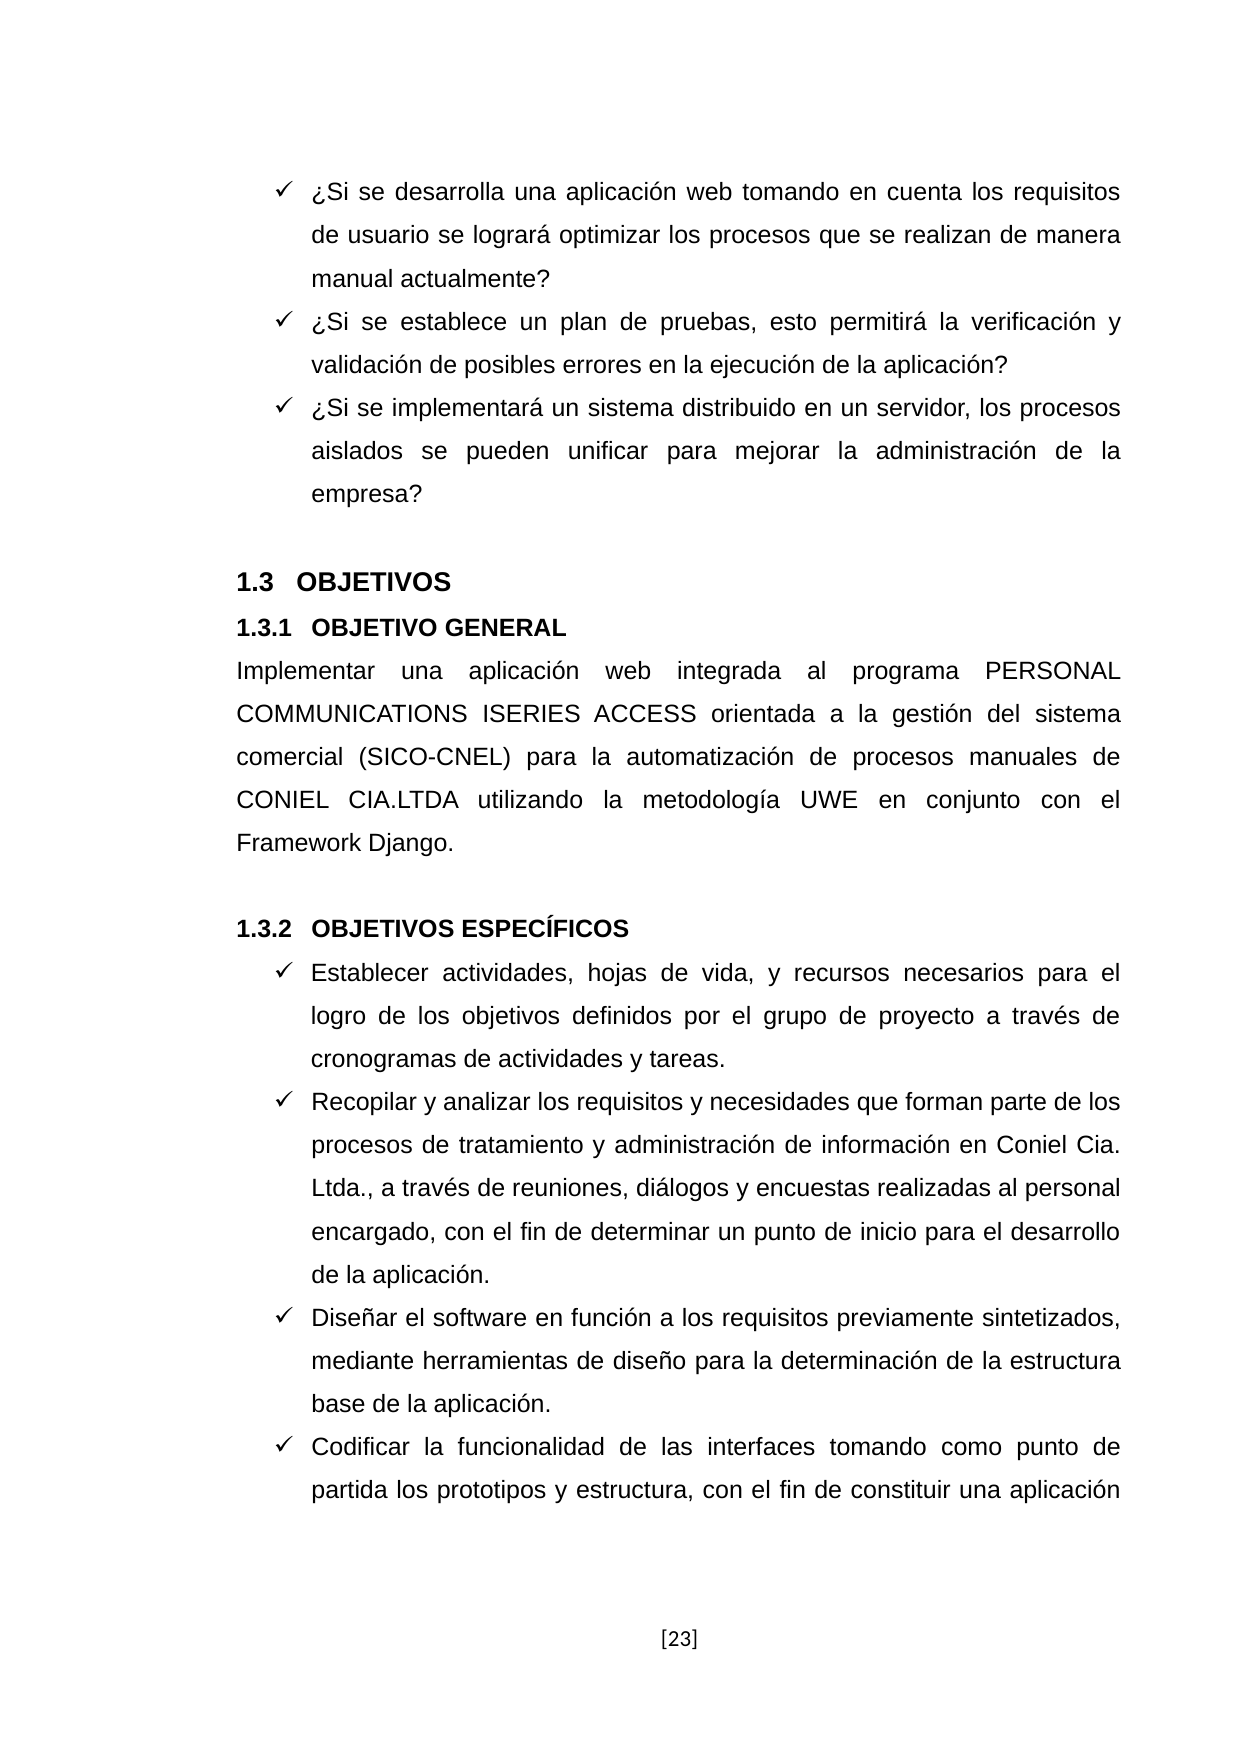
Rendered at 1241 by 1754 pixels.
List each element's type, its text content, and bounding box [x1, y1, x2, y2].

list Recopilar y analizar los requisitos y necesidades que forman parte de los procesos de tratamiento y administración de información en Coniel Cia. Ltda., a través de reuniones, diálogos y encuestas realizadas al personal encargado, con el fin de determinar un punto de inicio para el desarrollo de la aplicación. [274, 1087, 1122, 1288]
subtitle OBJETIVOS [236, 566, 1122, 597]
subtitle OBJETIVOS ESPECÍFICOS [236, 914, 1122, 943]
list ¿Si se establece un plan de pruebas, esto permitirá la verificación y validación de posibles errores en la ejecución de la aplicación? [274, 307, 1122, 379]
list Diseñar el software en función a los requisitos previamente sintetizados, mediante herramientas de diseño para la determinación de la estructura base de la aplicación. [274, 1303, 1122, 1418]
subtitle OBJETIVO GENERAL [236, 612, 1122, 641]
list ¿Si se implementará un sistema distribuido en un servidor, los procesos aislados se pueden unificar para mejorar la administración de la empresa? [274, 393, 1122, 508]
list ¿Si se desarrolla una aplicación web tomando en cuenta los requisitos de usuario se logrará optimizar los procesos que se realizan de manera manual actualmente? [274, 177, 1122, 292]
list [274, 1432, 1122, 1504]
list Establecer actividades, hojas de vida, y recursos necesarios para el logro de los objetivos definidos por el grupo de proyecto a través de cronogramas de actividades y tareas. [273, 957, 1122, 1073]
text Implementar una aplicación web integrada al programa PERSONAL COMMUNICATIONS ISERIES ACCESS orientada a la gestión del sistema comercial (SICO-CNEL) para la automatización de procesos manuales de CONIEL CIA.LTDA utilizando la metodología UWE en conjunto con el Framework Django. [236, 656, 1122, 857]
